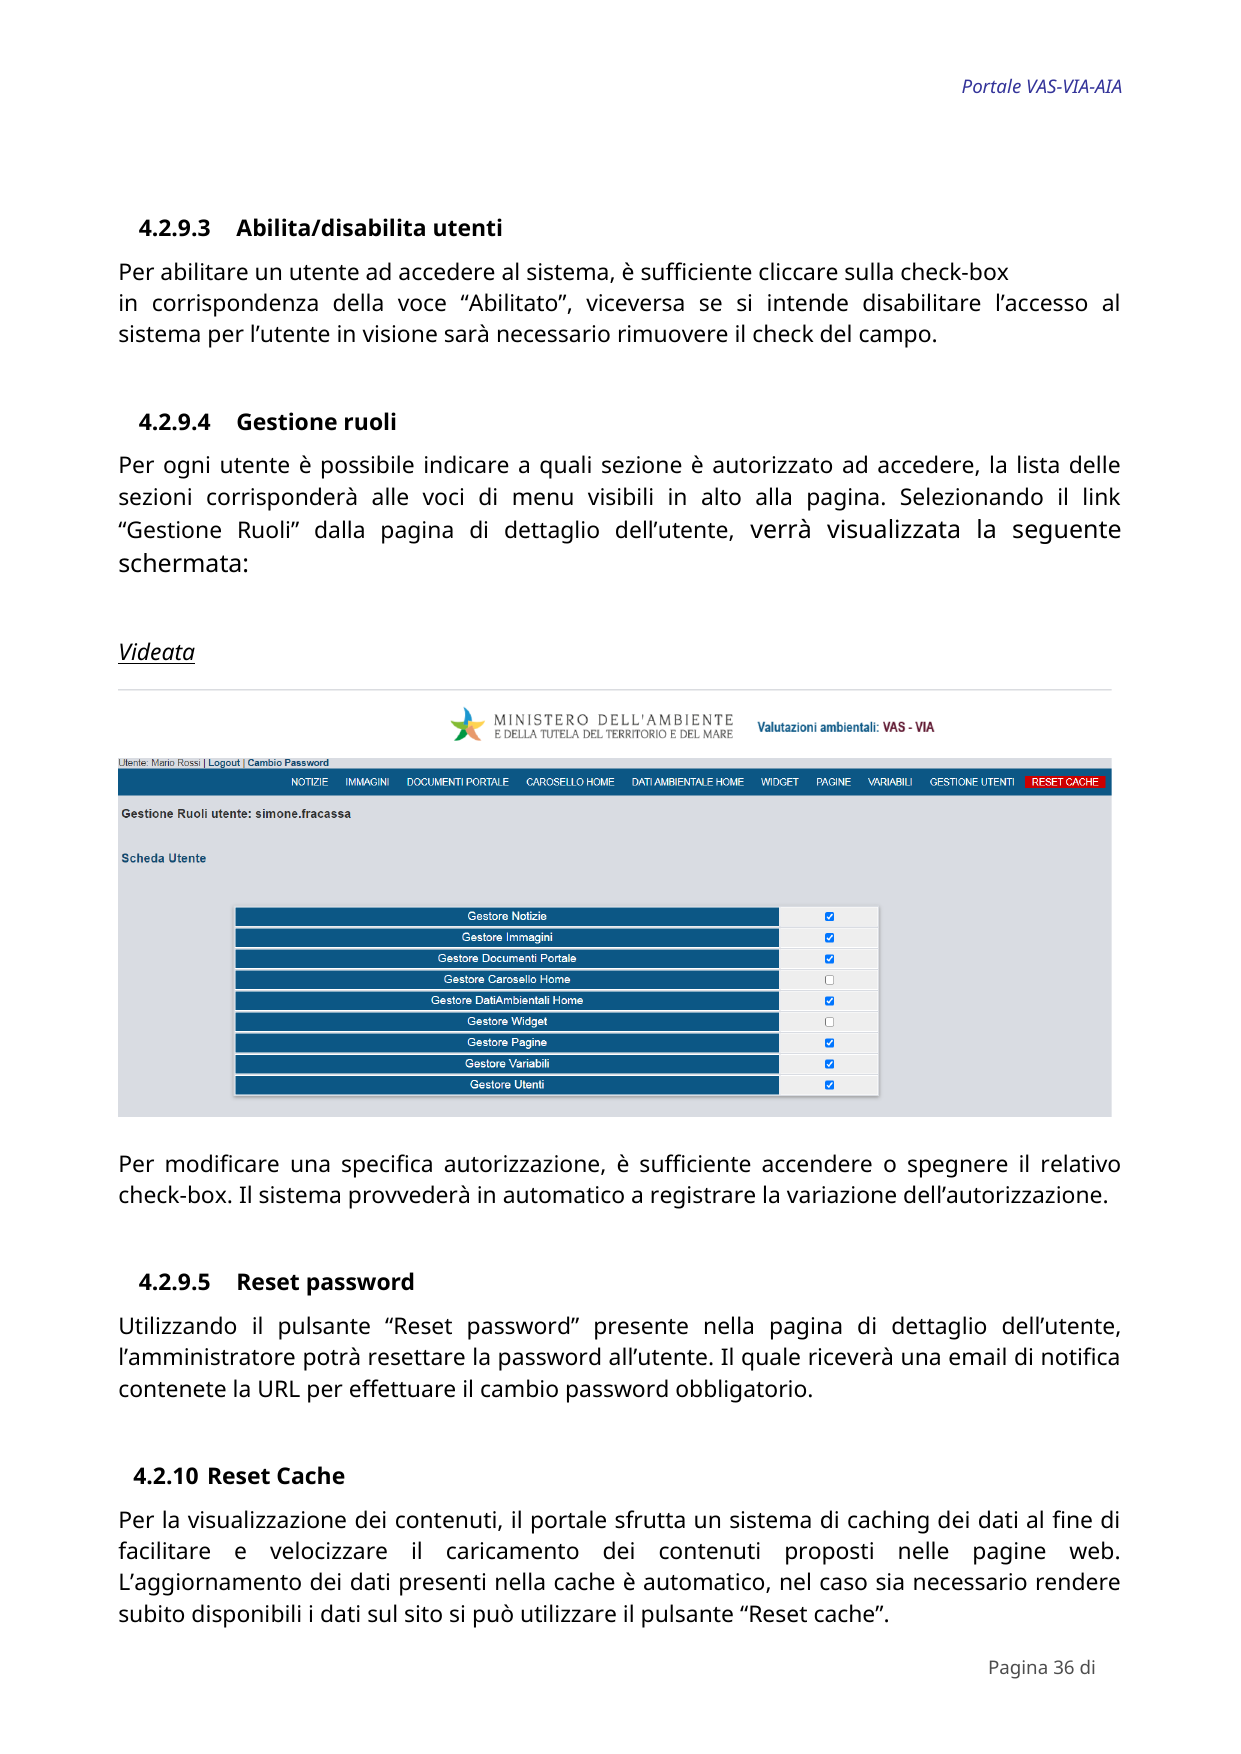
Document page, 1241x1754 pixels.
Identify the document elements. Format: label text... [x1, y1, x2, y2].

text Per modificare una specifica autorizzazione, è sufficiente accendere o spegnere il relativo check-box. Il sistema provvederà in automatico a registrare la variazione dell’autorizzazione. [118, 1148, 1122, 1210]
list Abilita/disabilita utenti [138, 212, 1122, 243]
text Per ogni utente è possibile indicare a quali sezione è autorizzato ad accedere, la lista delle sezioni corrisponderà alle voci di menu visibili in alto alla pagina. Selezionando il link “Gestione Ruoli” dalla pagina di dettaglio dell’utente, verrà visualizzata la seguente schermata: [118, 449, 1122, 580]
list Reset Cache [133, 1460, 1122, 1491]
list Gestione ruoli [138, 406, 1122, 437]
text Per abilitare un utente ad accedere al sistema, è sufficiente cliccare sulla check-box [118, 256, 1122, 287]
text Per la visualizzazione dei contenuti, il portale sfrutta un sistema di caching dei dati al fine di facilitare e velocizzare il caricamento dei contenuti proposti nelle pagine web. L’aggiornamento dei dati presenti nella cache è automatico, nel caso sia necessario rendere subito disponibili i dati sul sito si può utilizzare il pulsante “Reset cache”. [118, 1504, 1122, 1629]
text Utilizzando il pulsante “Reset password” presente nella pagina di dettaglio dell’utente, l’amministratore potrà resettare la password all’utente. Il quale riceverà una email di notifica contenete la URL per effettuare il cambio password obbligatorio. [118, 1310, 1122, 1404]
text in corrispondenza della voce “Abilitato”, viceversa se si intende disabilitare l’accesso al sistema per l’utente in visione sarà necessario rimuovere il check del campo. [118, 287, 1122, 349]
list Videata [118, 636, 1122, 667]
picture [118, 680, 1112, 1117]
list Reset password [138, 1266, 1122, 1298]
